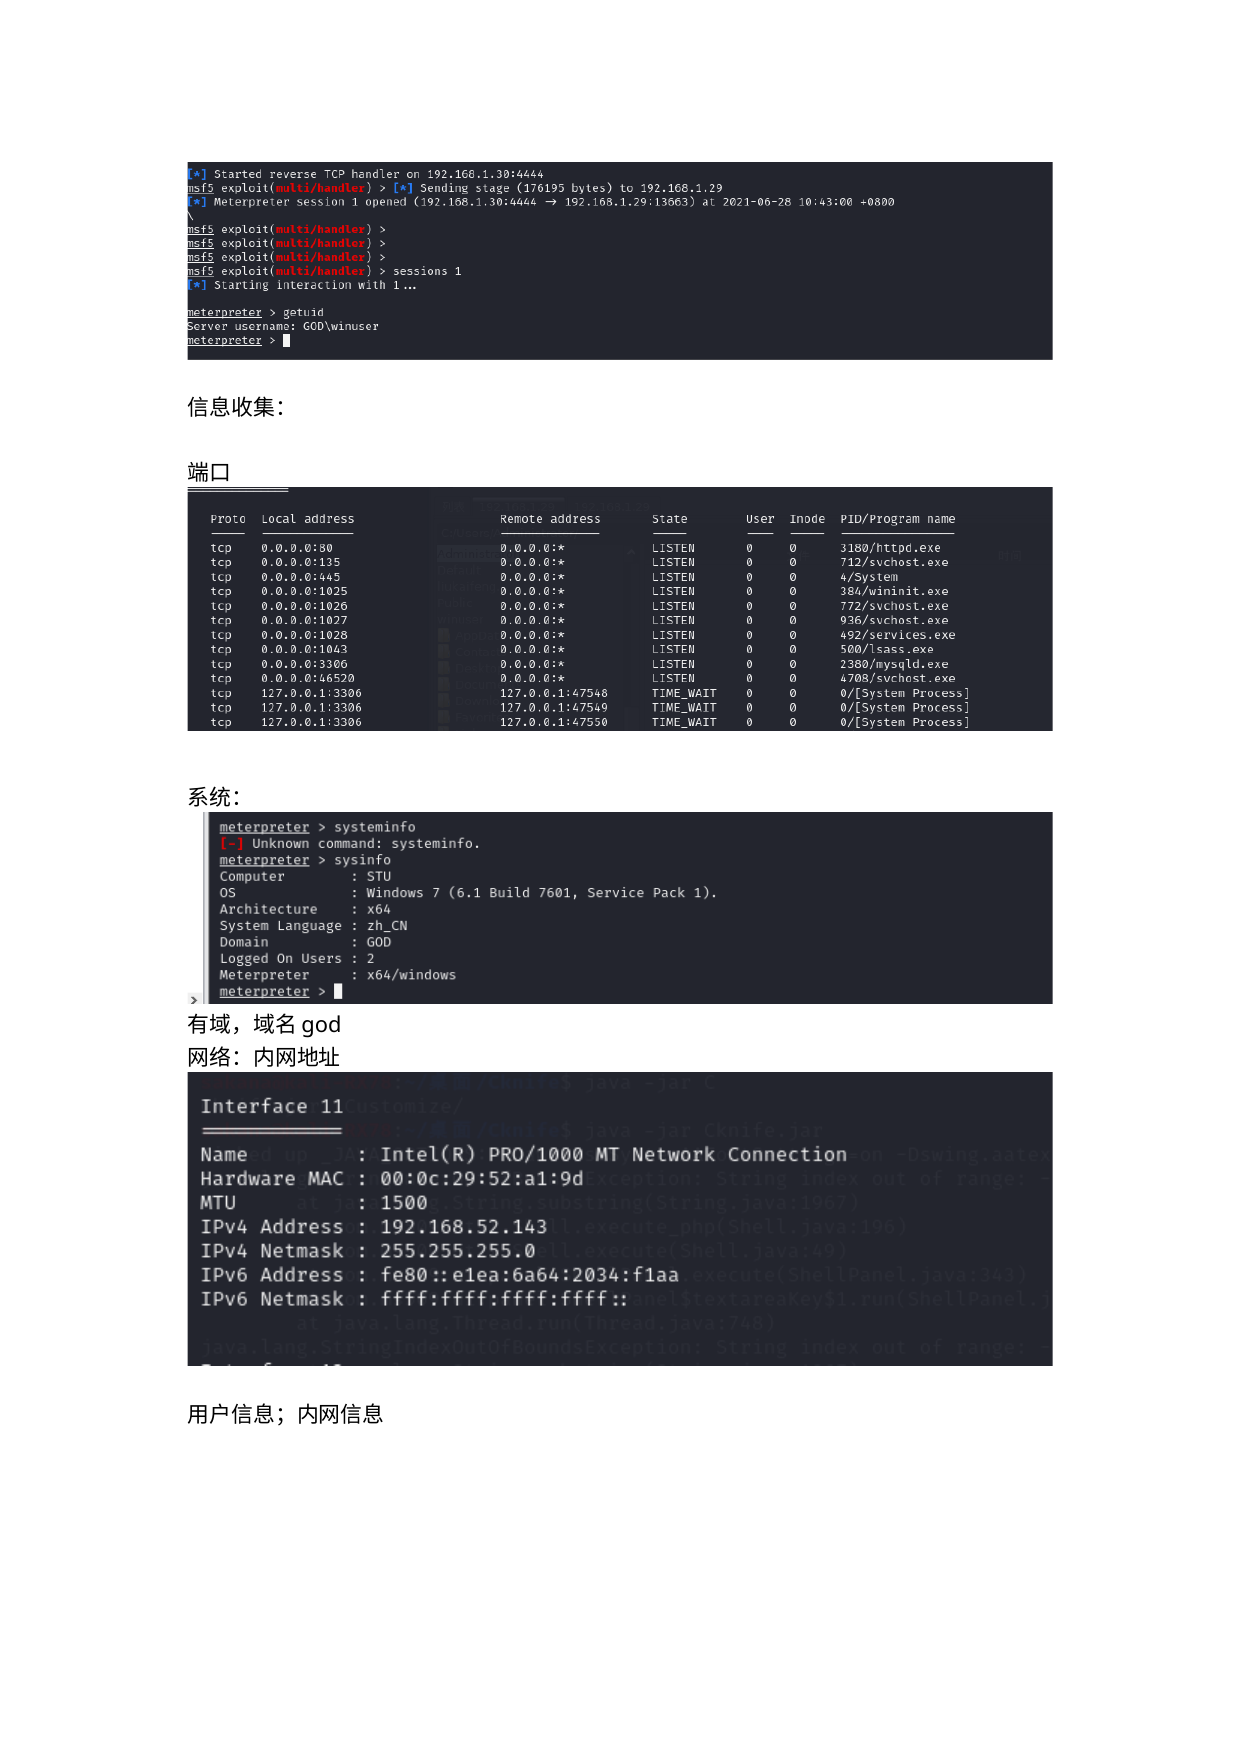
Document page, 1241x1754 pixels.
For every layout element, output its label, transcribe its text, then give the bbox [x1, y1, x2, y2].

text 用户信息；内网信息 [187, 1397, 1053, 1429]
text 系统： [187, 779, 1053, 812]
text 信息收集： [187, 389, 1053, 422]
picture [187, 812, 1053, 1004]
text 端口 [187, 454, 1053, 487]
picture [187, 162, 1053, 360]
text 网络：内网地址 [187, 1039, 1053, 1072]
picture [187, 487, 1053, 731]
text 有域，域名god [187, 1007, 1053, 1039]
picture [187, 1072, 1053, 1366]
